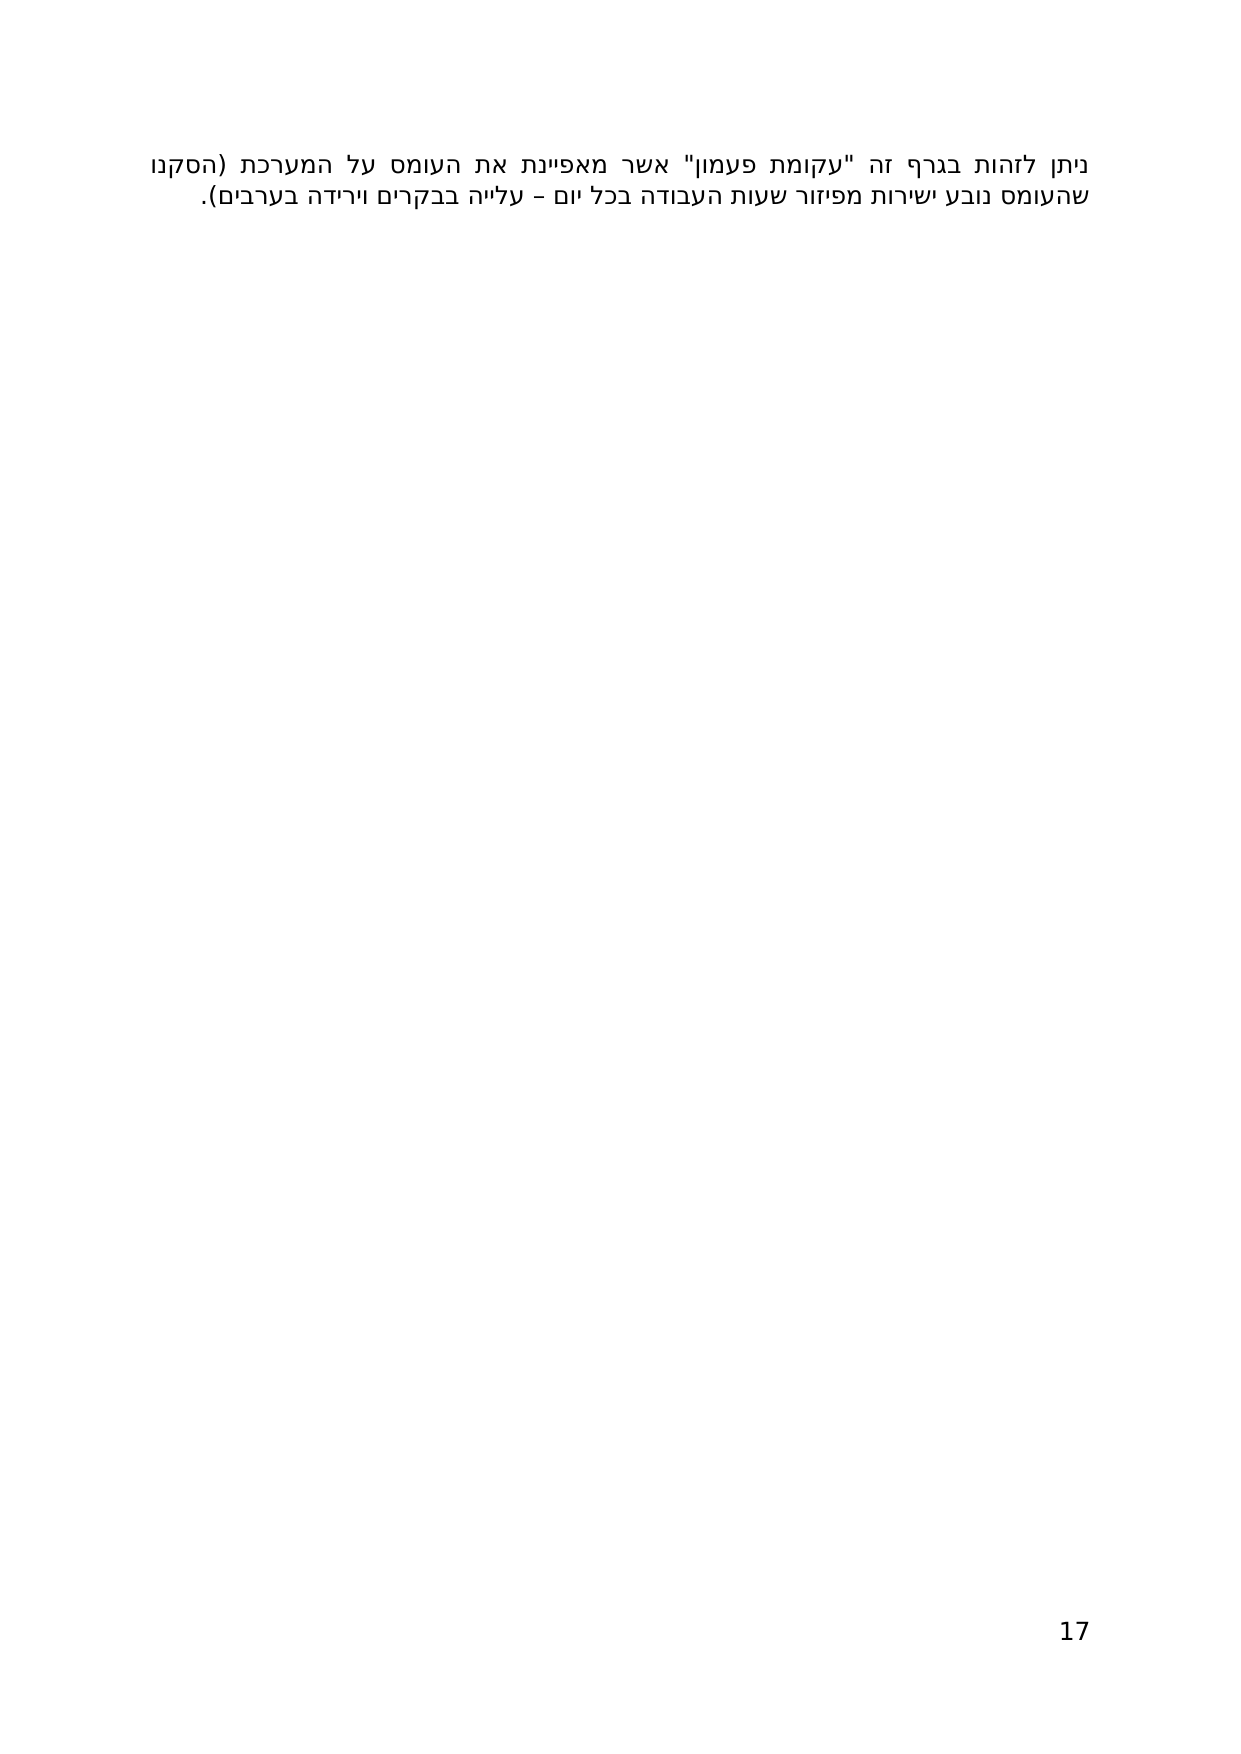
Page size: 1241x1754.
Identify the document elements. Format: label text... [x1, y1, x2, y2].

text ניתן לזהות בגרף זה "עקומת פעמון" אשר מאפיינת את העומס על המערכת (הסקנו שהעומס נובע ישירות מפיזור שעות העבודה בכל יום – עלייה בבקרים וירידה בערבים). [150, 150, 1090, 211]
